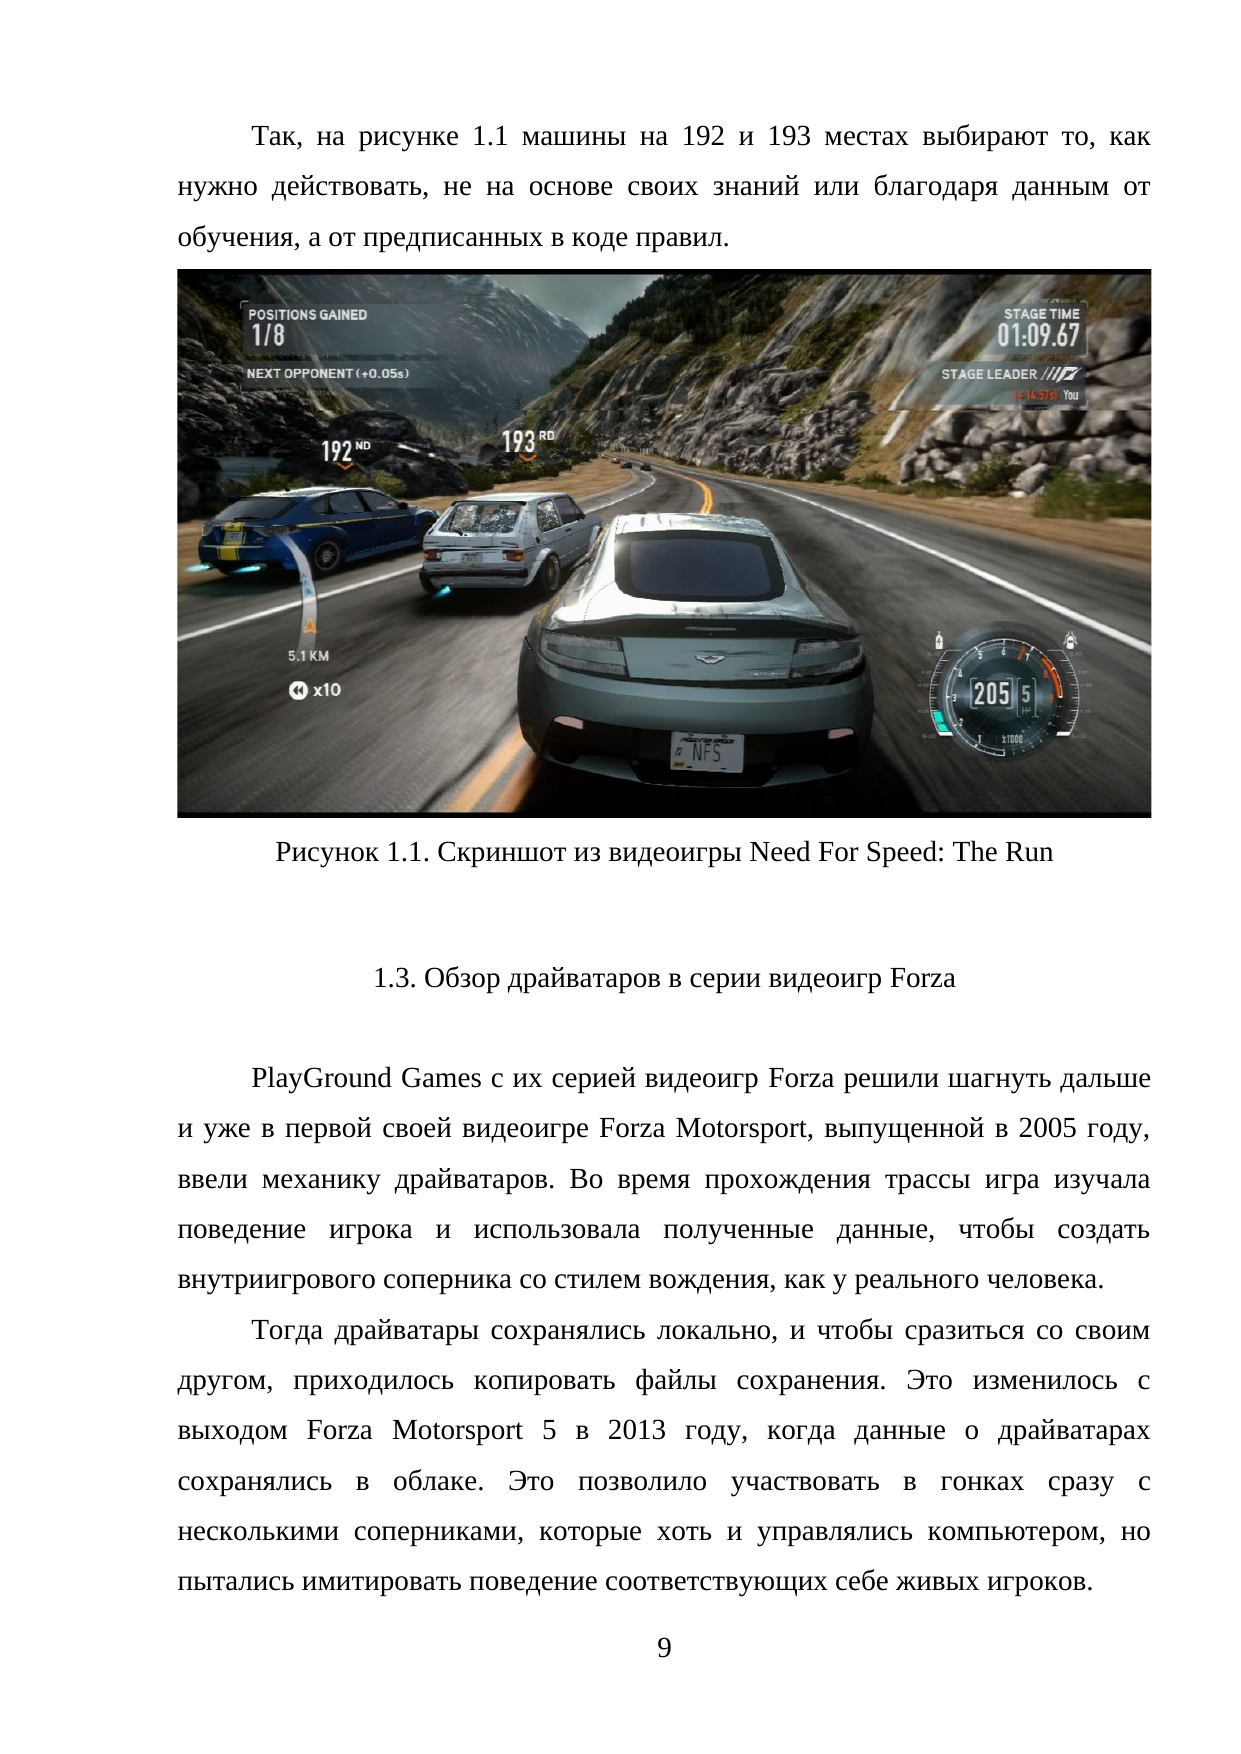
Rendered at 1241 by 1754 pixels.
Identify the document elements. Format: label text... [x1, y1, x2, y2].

picture [177, 269, 1152, 818]
subtitle 1.3. Обзор драйватаров в серии видеоигр Forza [177, 960, 1152, 993]
text Так, на рисунке 1.1 машины на 192 и 193 местах выбирают то, как нужно действовать, не на основе своих знаний или благодаря данным от обучения, а от предписанных в коде правил. [177, 118, 1152, 252]
text Тогда драйватары сохранялись локально, и чтобы сразиться со своим другом, приходилось копировать файлы сохранения. Это изменилось с выходом Forza Motorsport 5 в 2013 году, когда данные о драйватарах сохранялись в облаке. Это позволило участвовать в гонках сразу с несколькими соперниками, которые хоть и управлялись компьютером, но пытались имитировать поведение соответствующих себе живых игроков. [177, 1312, 1152, 1597]
text PlayGround Games с их серией видеоигр Forza решили шагнуть дальше и уже в первой своей видеоигре Forza Motorsport, выпущенной в 2005 году, ввели механику драйватаров. Во время прохождения трассы игра изучала поведение игрока и использовала полученные данные, чтобы создать внутриигрового соперника со стилем вождения, как у реального человека. [177, 1060, 1152, 1295]
text Рисунок 1.1. Скриншот из видеоигры Need For Speed: The Run [177, 834, 1152, 868]
